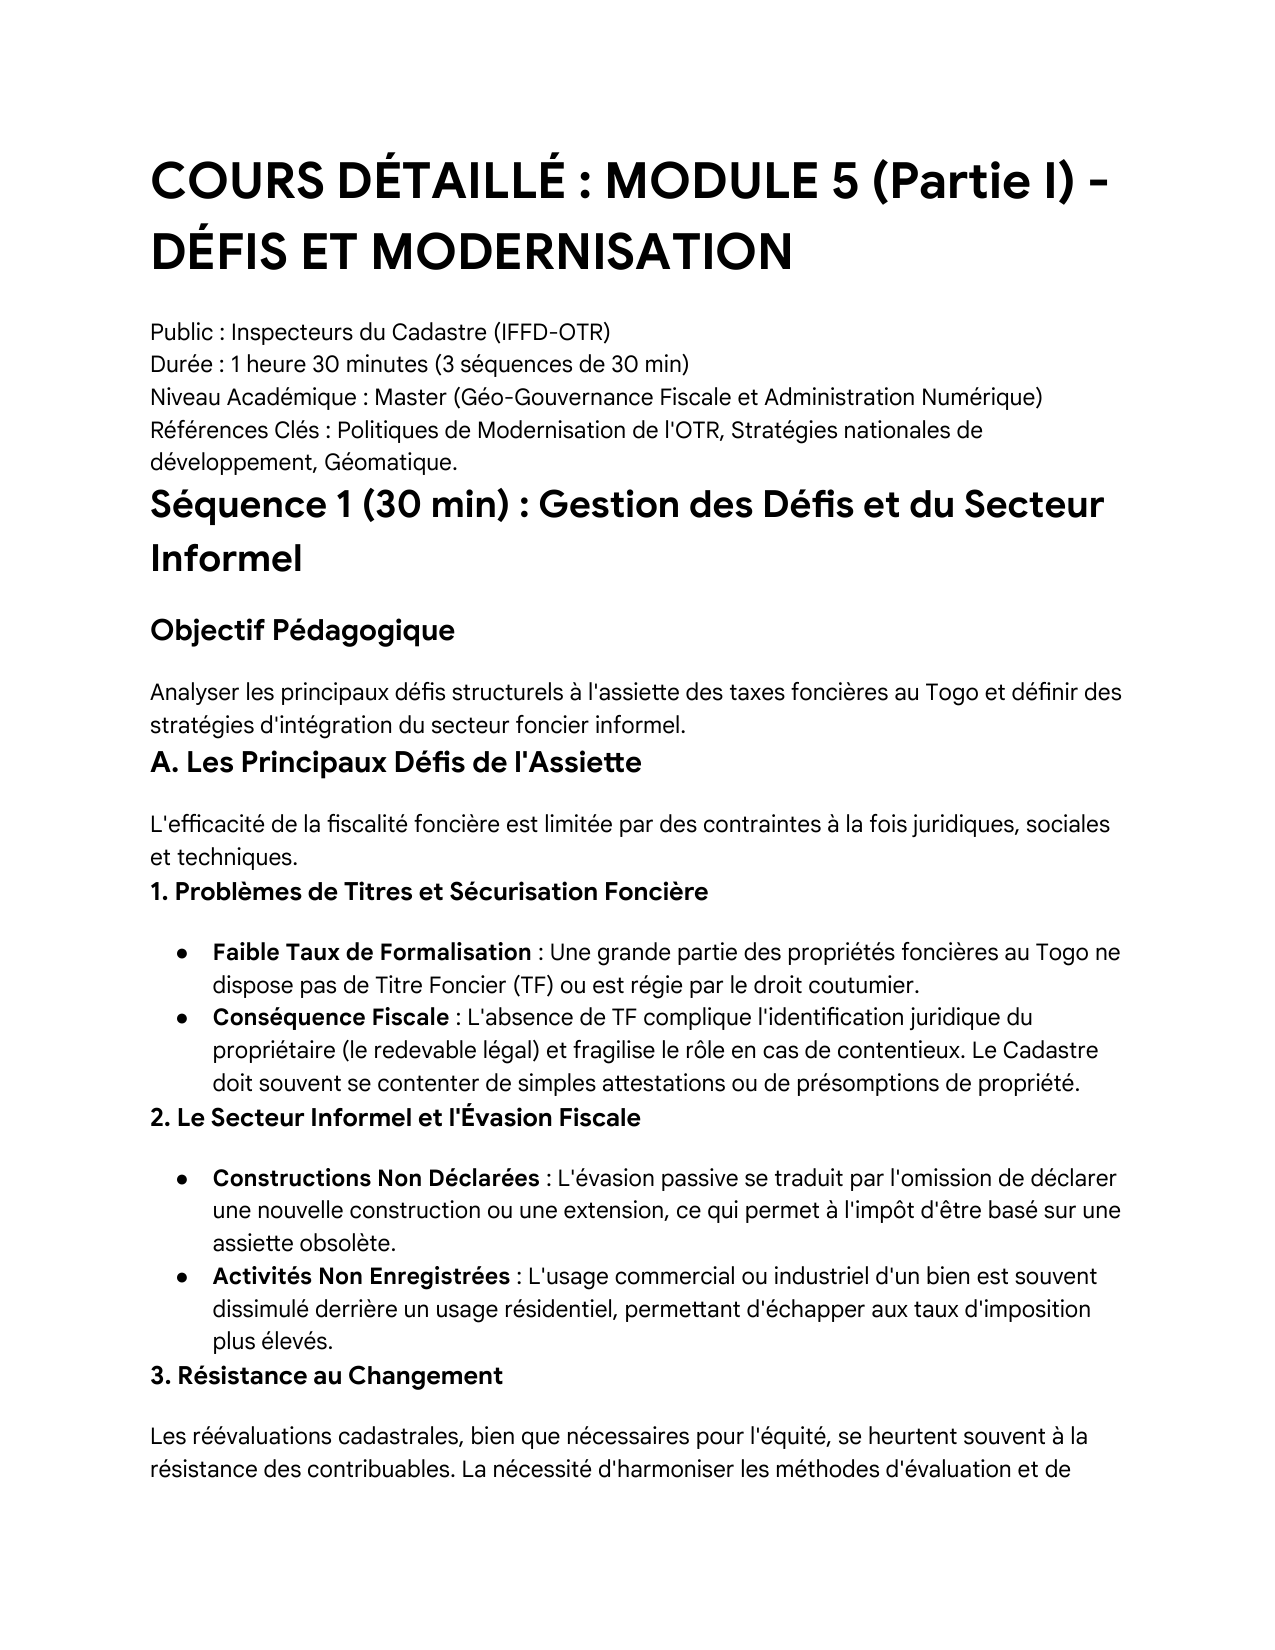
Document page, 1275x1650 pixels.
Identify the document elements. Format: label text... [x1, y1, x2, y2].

subtitle Objectif Pédagogique [150, 612, 1125, 648]
subtitle A. Les Principaux Défis de l'Assiette [150, 744, 1125, 780]
list Constructions Non Déclarées : L'évasion passive se traduit par l'omission de déclarer une nouvelle construction ou une extension, ce qui permet à l'impôt d'être basé sur une assiette obsolète. [175, 1164, 1125, 1258]
list Faible Taux de Formalisation : Une grande partie des propriétés foncières au Togo ne dispose pas de Titre Foncier (TF) ou est régie par le droit coutumier. [175, 938, 1125, 1000]
subtitle Séquence 1 (30 min) : Gestion des Défis et du Secteur Informel [150, 481, 1125, 582]
list Activités Non Enregistrées : L'usage commercial ou industriel d'un bien est souvent dissimulé derrière un usage résidentiel, permettant d'échapper aux taux d'imposition plus élevés. [175, 1262, 1125, 1356]
list Conséquence Fiscale : L'absence de TF complique l'identification juridique du propriétaire (le redevable légal) et fragilise le rôle en cas de contentieux. Le Cadastre doit souvent se contenter de simples attestations ou de présomptions de propriété. [175, 1004, 1125, 1098]
text L'efficacité de la fiscalité foncière est limitée par des contraintes à la fois juridiques, sociales et techniques. [150, 811, 1125, 872]
text Niveau Académique : Master (Géo-Gouvernance Fiscale et Administration Numérique) [150, 383, 1125, 412]
text Durée : 1 heure 30 minutes (3 séquences de 30 min) [150, 350, 1125, 379]
text Public : Inspecteurs du Cadastre (IFFD-OTR) [150, 318, 1125, 346]
text Analyser les principaux défis structurels à l'assiette des taxes foncières au Togo et définir des stratégies d'intégration du secteur foncier informel. [150, 678, 1125, 740]
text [150, 1423, 1125, 1484]
text Références Clés : Politiques de Modernisation de l'OTR, Stratégies nationales de développement, Géomatique. [150, 416, 1125, 477]
subtitle 3. Résistance au Changement [150, 1360, 1125, 1392]
subtitle 1. Problèmes de Titres et Sécurisation Foncière [150, 876, 1125, 907]
subtitle COURS DÉTAILLÉ : MODULE 5 (Partie I) - DÉFIS ET MODERNISATION [150, 150, 1125, 284]
subtitle 2. Le Secteur Informel et l'Évasion Fiscale [150, 1102, 1125, 1133]
